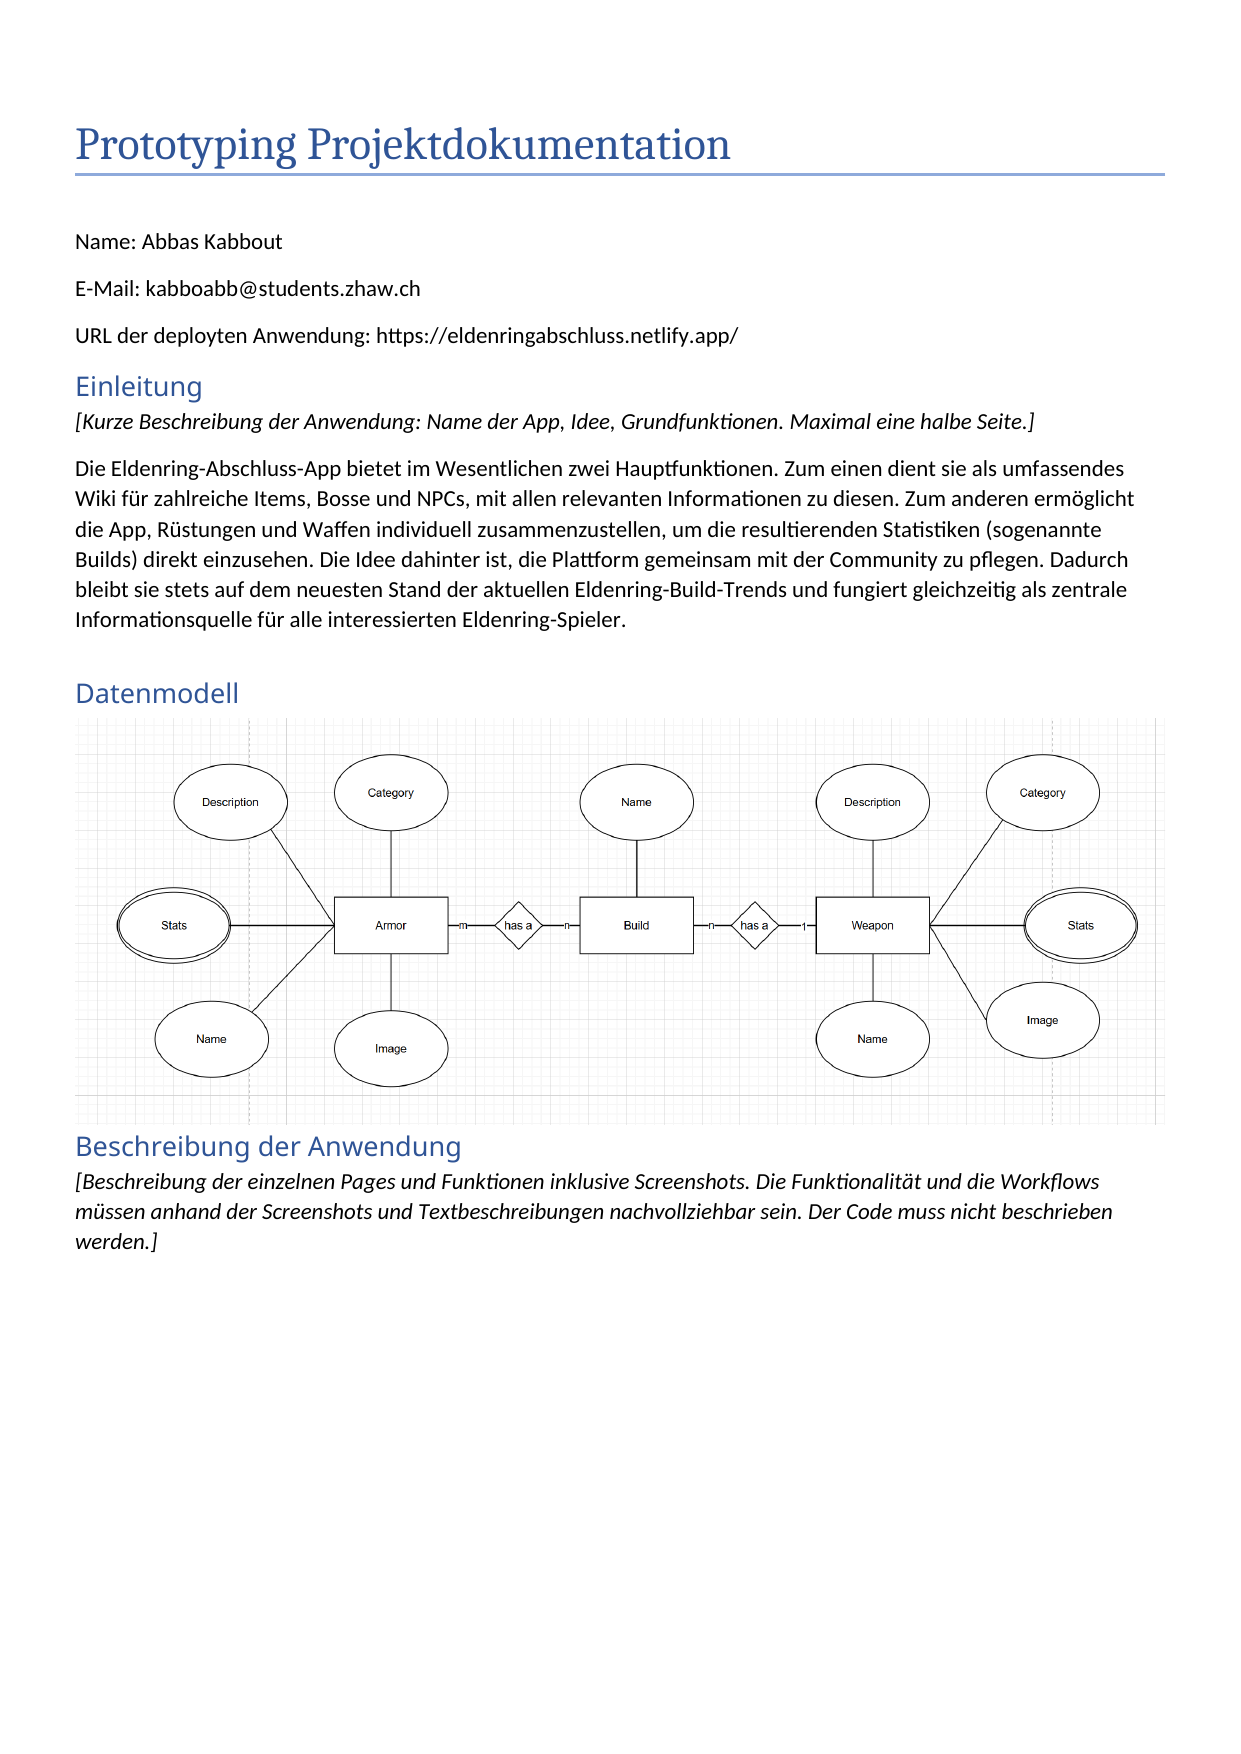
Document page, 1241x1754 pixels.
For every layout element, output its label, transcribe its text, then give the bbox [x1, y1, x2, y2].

text URL der deployten Anwendung: https://eldenringabschluss.netlify.app/ [75, 321, 1165, 349]
subtitle Die Eldenring-Abschluss-App bietet im Wesentlichen zwei Hauptfunktionen. Zum einen dient sie als umfassendes Wiki für zahlreiche Items, Bosse und NPCs, mit allen relevanten Informationen zu diesen. Zum anderen ermöglicht die App, Rüstungen und Waffen individuell zusammenzustellen, um die resultierenden Statistiken (sogenannte Builds) direkt einzusehen. Die Idee dahinter ist, die Plattform gemeinsam mit der Community zu pflegen. Dadurch bleibt sie stets auf dem neuesten Stand der aktuellen Eldenring-Build-Trends und fungiert gleichzeitig als zentrale Informationsquelle für alle interessierten Eldenring-Spieler. [75, 454, 1165, 633]
text [Beschreibung der einzelnen Pages und Funktionen inklusive Screenshots. Die Funktionalität und die Workflows müssen anhand der Screenshots und Textbeschreibungen nachvollziehbar sein. Der Code muss nicht beschrieben werden.] [75, 1167, 1165, 1256]
subtitle Prototyping Projektdokumentation [75, 118, 1165, 173]
subtitle Beschreibung der Anwendung [75, 1125, 1165, 1164]
subtitle Einleitung [75, 368, 1165, 404]
subtitle Datenmodell [75, 674, 1165, 711]
text E-Mail: kabboabb@students.zhaw.ch [75, 274, 1165, 302]
text Name: Abbas Kabbout [75, 227, 1165, 255]
text [Kurze Beschreibung der Anwendung: Name der App, Idee, Grundfunktionen. Maximal eine halbe Seite.] [75, 407, 1165, 435]
picture [75, 718, 1166, 1125]
